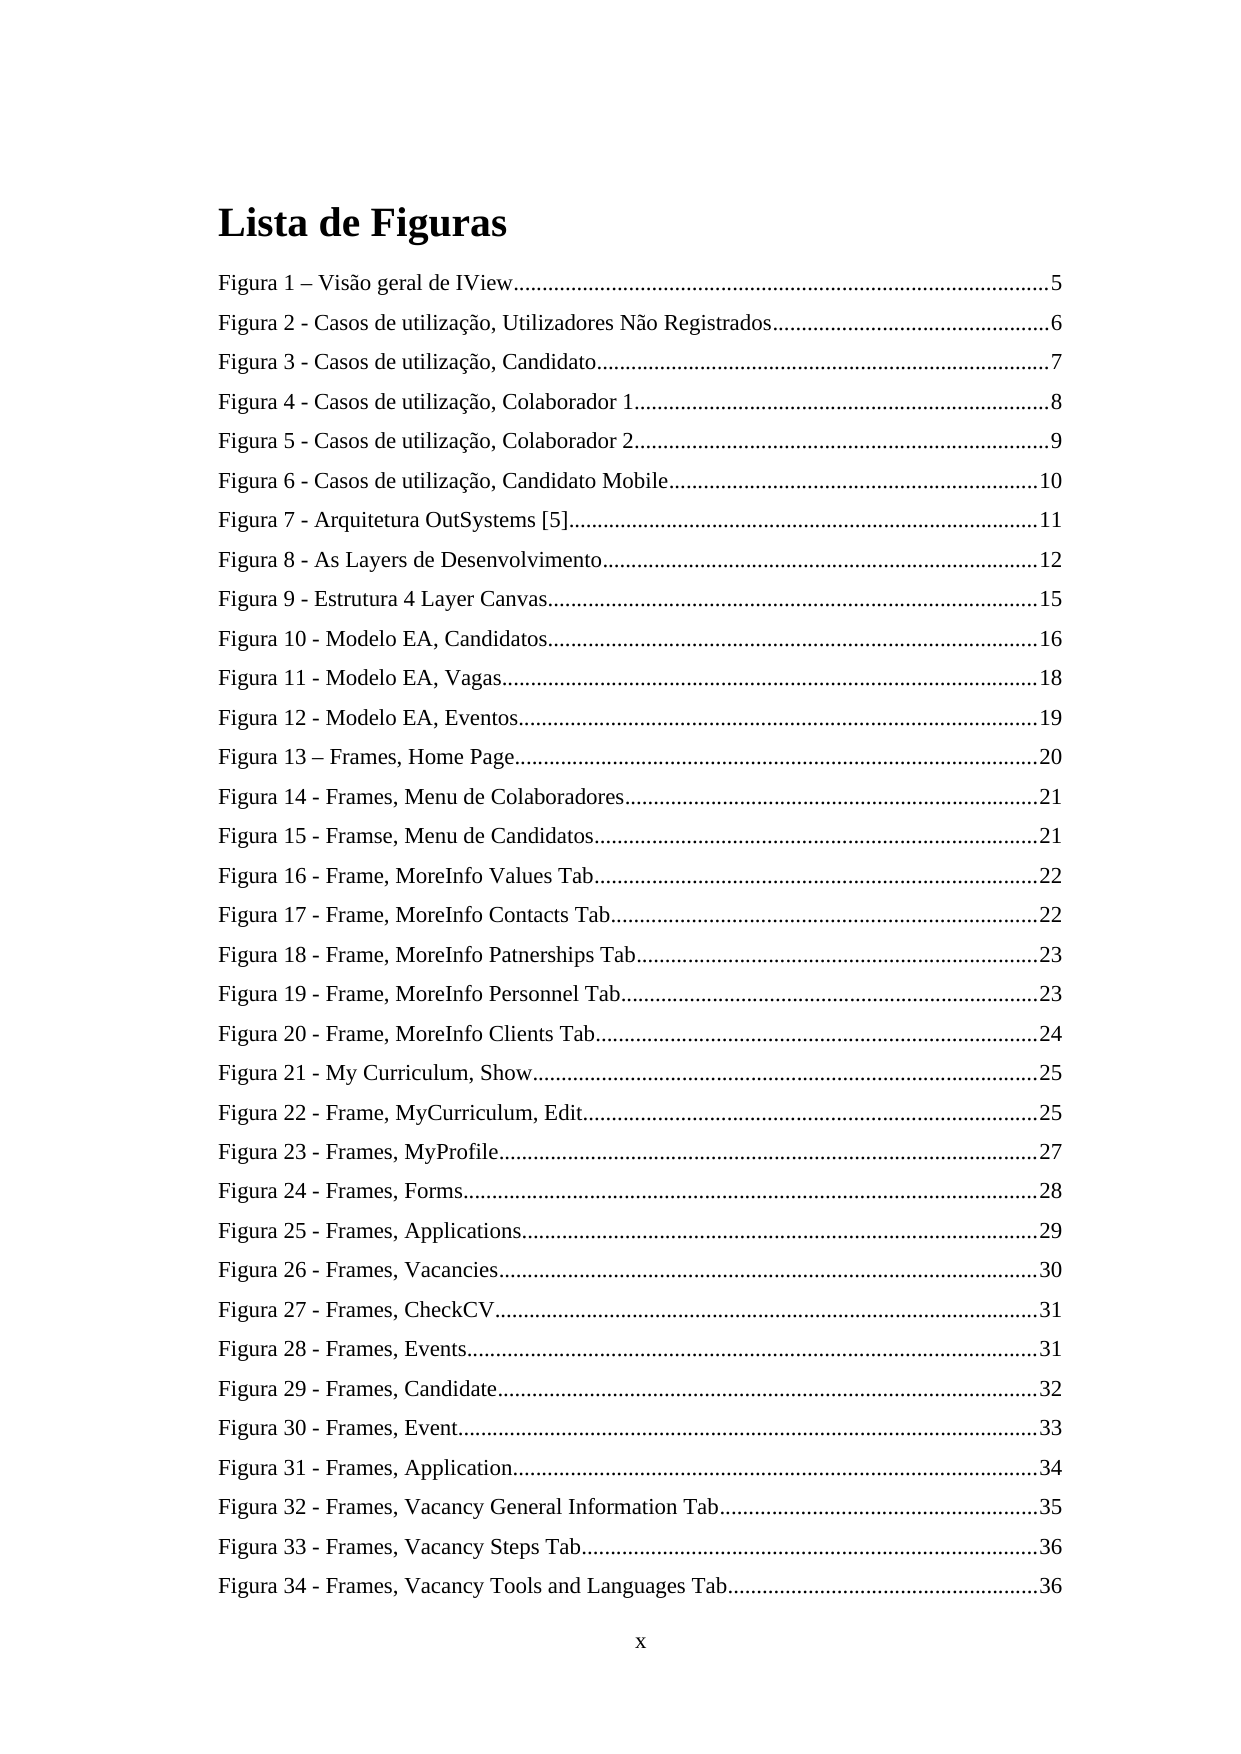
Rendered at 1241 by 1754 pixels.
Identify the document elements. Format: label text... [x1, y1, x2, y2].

text Figura 18 - Frame, MoreInfo Patnerships Tab 23 [177, 941, 1063, 967]
text Figura 7 - Arquitetura OutSystems [5] 11 [177, 506, 1063, 533]
text Figura 13 – Frames, Home Page 20 [177, 743, 1063, 769]
text Figura 2 - Casos de utilização, Utilizadores Não Registrados 6 [177, 309, 1063, 335]
text Figura 17 - Frame, MoreInfo Contacts Tab 22 [177, 901, 1063, 927]
text Figura 5 - Casos de utilização, Colaborador 2 9 [177, 427, 1063, 454]
text Figura 19 - Frame, MoreInfo Personnel Tab 23 [177, 980, 1063, 1006]
text Figura 6 - Casos de utilização, Candidato Mobile 10 [177, 467, 1063, 493]
text Figura 24 - Frames, Forms 28 [177, 1177, 1063, 1204]
text Figura 1 – Visão geral de IView 5 [177, 269, 1063, 296]
text Figura 31 - Frames, Application 34 [177, 1454, 1063, 1480]
subtitle Lista de Figuras [177, 198, 1063, 246]
text Figura 9 - Estrutura 4 Layer Canvas 15 [177, 585, 1063, 612]
text Figura 30 - Frames, Event 33 [177, 1414, 1063, 1441]
text Figura 11 - Modelo EA, Vagas 18 [177, 664, 1063, 691]
text Figura 25 - Frames, Applications 29 [177, 1217, 1063, 1243]
text Figura 29 - Frames, Candidate 32 [177, 1375, 1063, 1401]
text Figura 10 - Modelo EA, Candidatos 16 [177, 625, 1063, 651]
text Figura 8 - As Layers de Desenvolvimento 12 [177, 546, 1063, 572]
text Figura 20 - Frame, MoreInfo Clients Tab 24 [177, 1019, 1063, 1046]
text Figura 12 - Modelo EA, Eventos 19 [177, 704, 1063, 730]
text Figura 28 - Frames, Events 31 [177, 1335, 1063, 1362]
text Figura 26 - Frames, Vacancies 30 [177, 1256, 1063, 1283]
text Figura 33 - Frames, Vacancy Steps Tab 36 [177, 1533, 1063, 1559]
text Figura 23 - Frames, MyProfile 27 [177, 1138, 1063, 1164]
text Figura 27 - Frames, CheckCV 31 [177, 1296, 1063, 1322]
text Figura 21 - My Curriculum, Show 25 [177, 1059, 1063, 1085]
text Figura 14 - Frames, Menu de Colaboradores 21 [177, 783, 1063, 809]
text Figura 3 - Casos de utilização, Candidato 7 [177, 348, 1063, 375]
text Figura 34 - Frames, Vacancy Tools and Languages Tab 36 [177, 1572, 1063, 1599]
text Figura 22 - Frame, MyCurriculum, Edit 25 [177, 1098, 1063, 1125]
text Figura 15 - Framse, Menu de Candidatos 21 [177, 822, 1063, 848]
text Figura 4 - Casos de utilização, Colaborador 1 8 [177, 388, 1063, 414]
text Figura 32 - Frames, Vacancy General Information Tab 35 [177, 1493, 1063, 1520]
text Figura 16 - Frame, MoreInfo Values Tab 22 [177, 862, 1063, 888]
